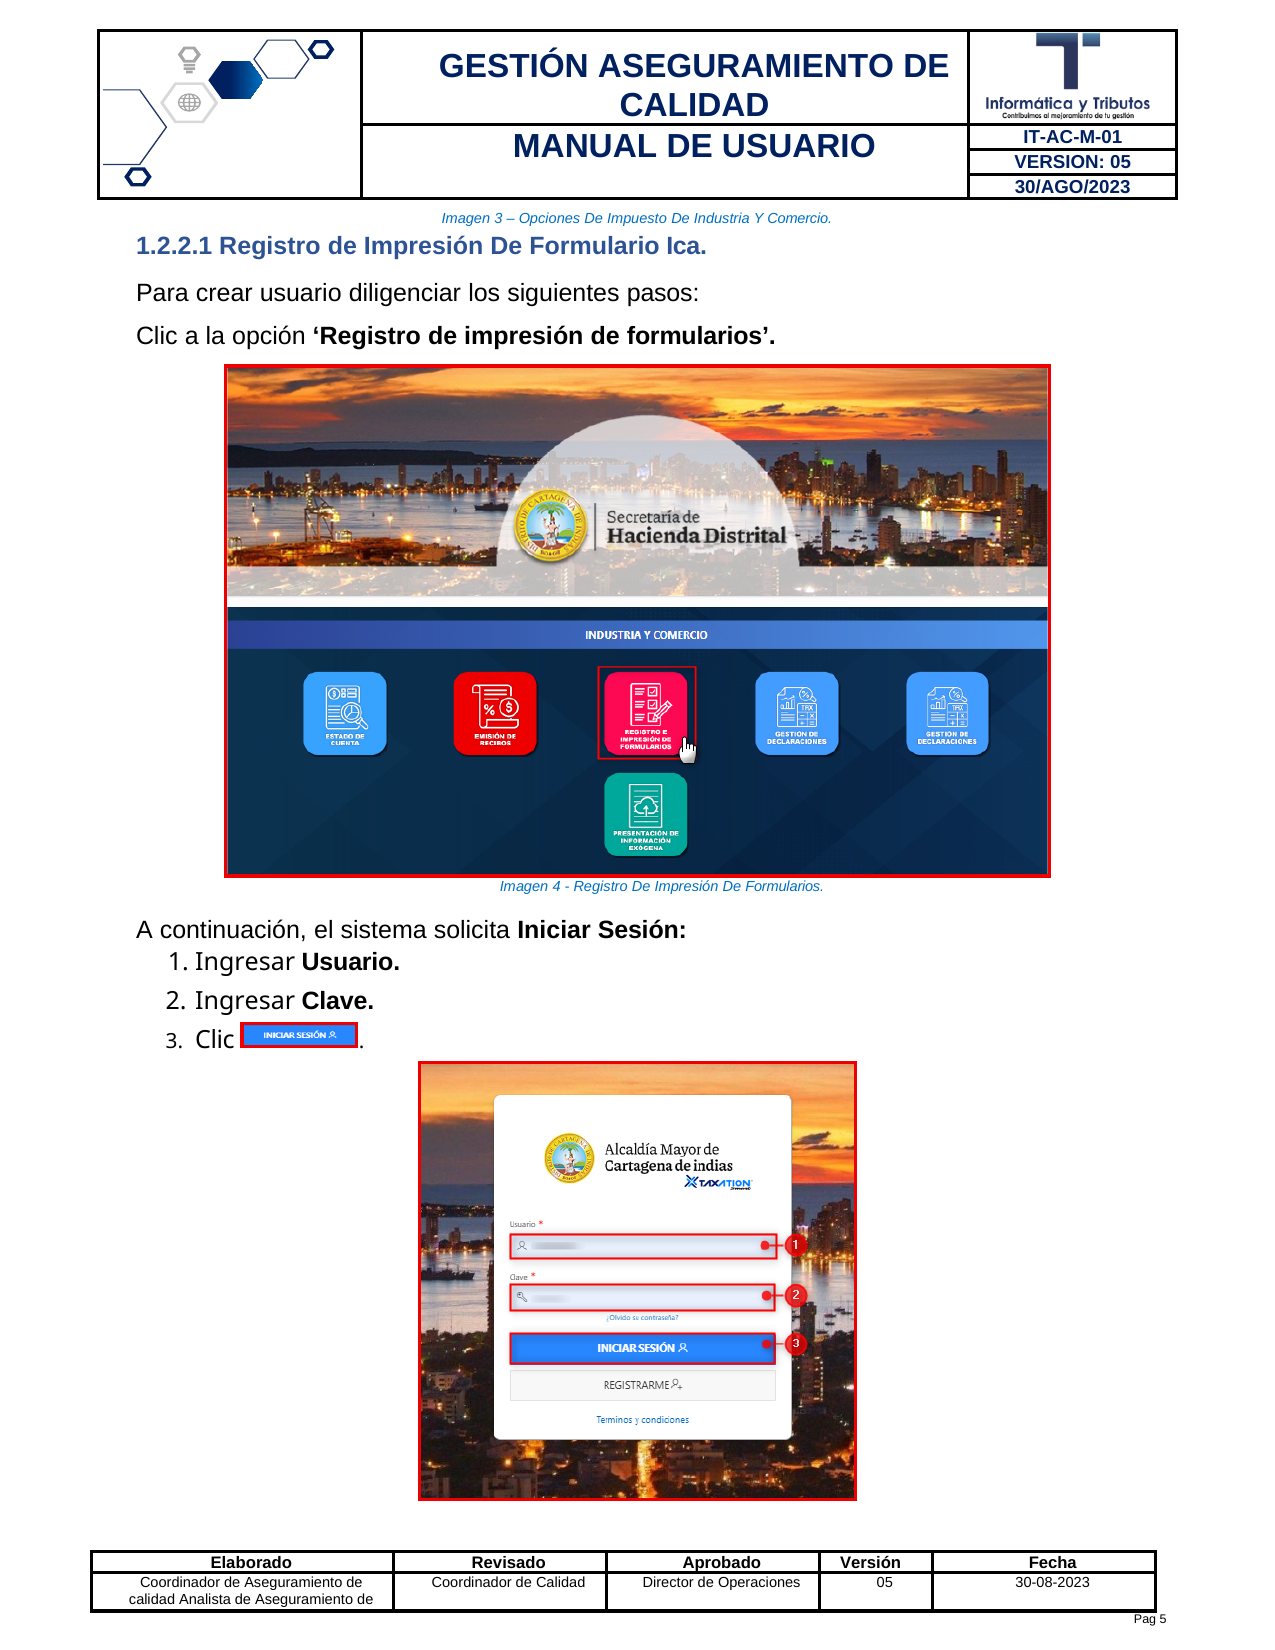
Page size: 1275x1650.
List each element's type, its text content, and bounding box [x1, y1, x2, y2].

text Clic a la opción ‘Registro de impresión de formularios’. [136, 321, 1139, 350]
text Imagen 3 – Opciones De Impuesto De Industria Y Comercio. [136, 210, 1139, 227]
text Imagen 4 - Registro De Impresión De Formularios. [229, 878, 1096, 894]
text A continuación, el sistema solicita Iniciar Sesión: [136, 915, 1139, 943]
list Ingresar Clave. [165, 983, 1139, 1017]
picture [244, 1025, 355, 1045]
text Para crear usuario diligenciar los siguientes pasos: [136, 278, 1139, 307]
picture [985, 32, 1150, 120]
list Clic . [165, 1022, 1139, 1056]
list Ingresar Usuario. [168, 943, 1139, 977]
subtitle 1.2.2.1 Registro de Impresión De Formulario Ica. [136, 231, 1139, 260]
picture [421, 1064, 854, 1498]
picture [227, 368, 1048, 874]
